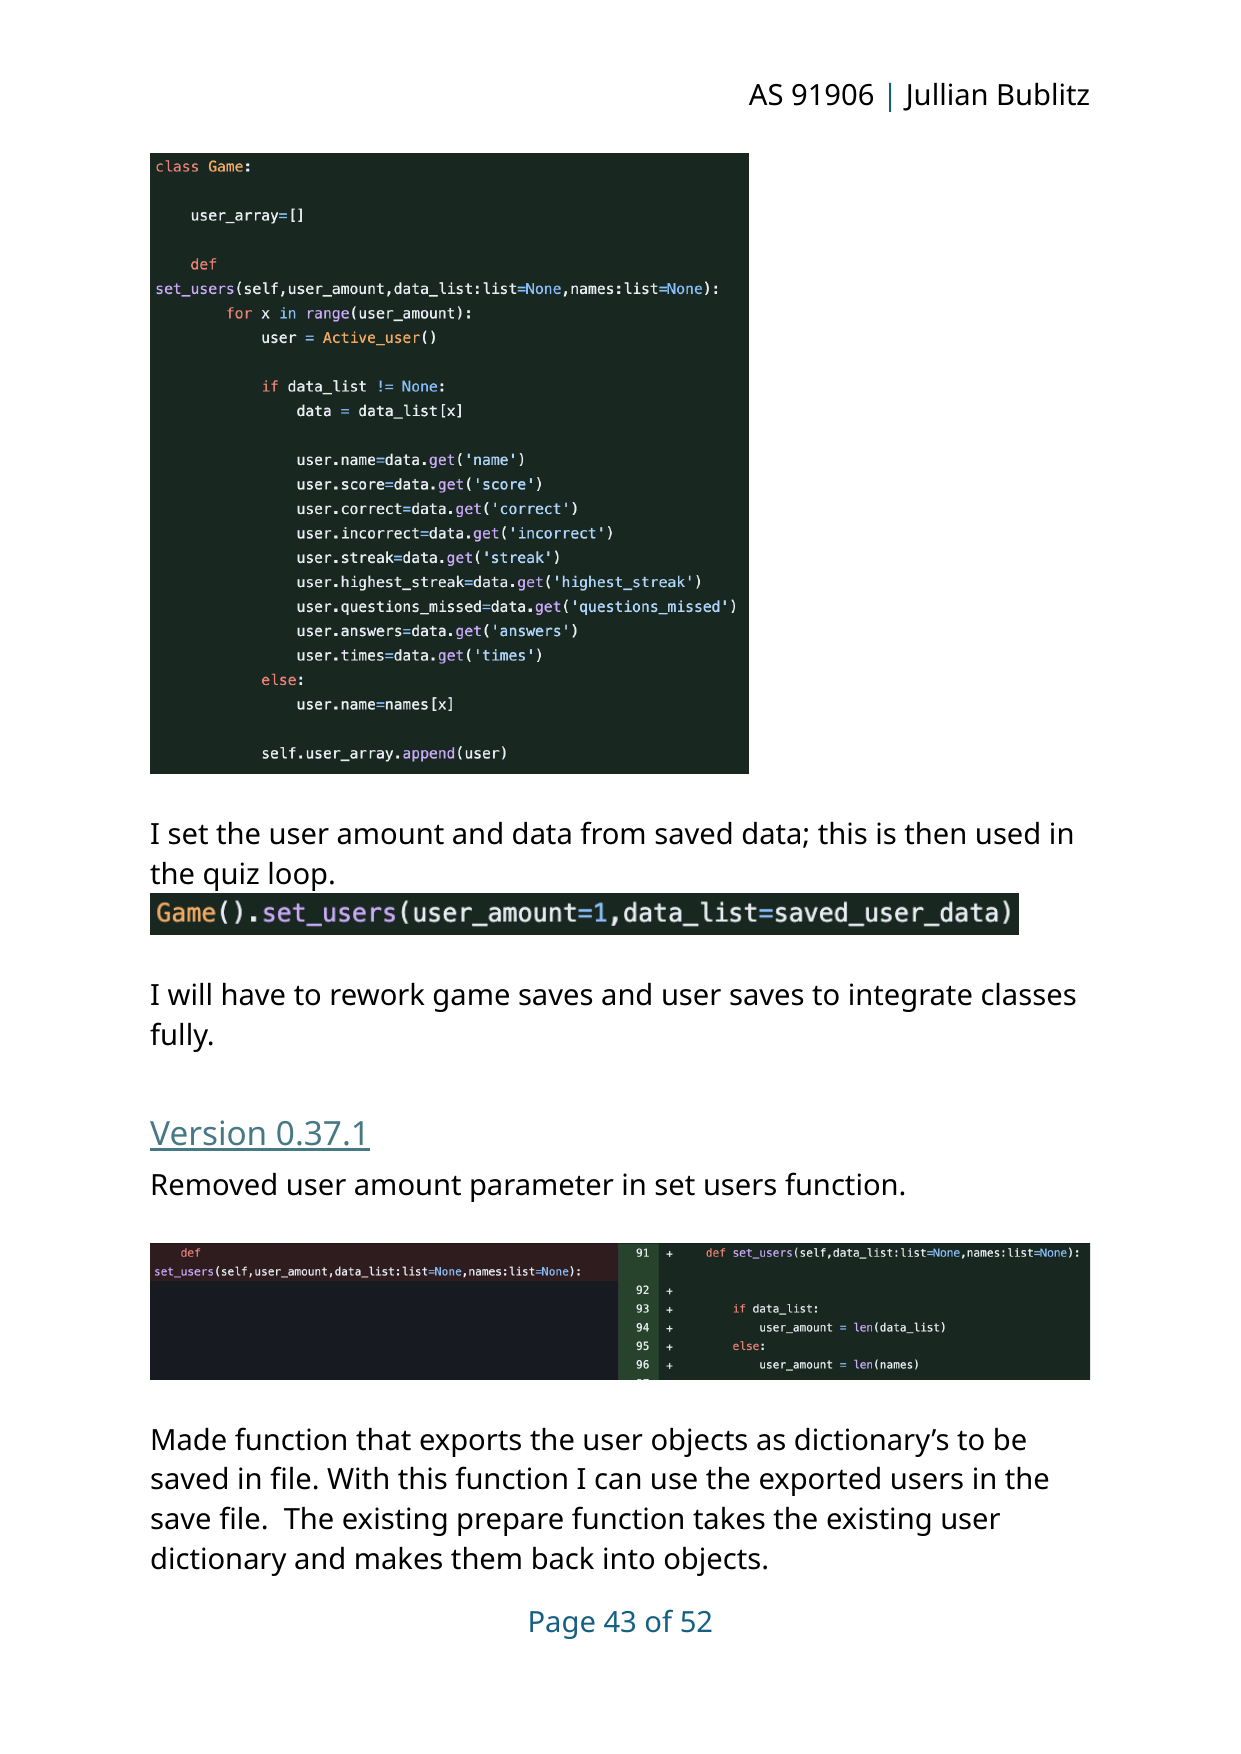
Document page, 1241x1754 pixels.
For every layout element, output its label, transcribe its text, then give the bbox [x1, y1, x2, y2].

picture [150, 1243, 1091, 1380]
text I set the user amount and data from saved data; this is then used in the quiz loop. [150, 814, 1090, 893]
text Made function that exports the user objects as dictionary’s to be saved in file. With this function I can use the exported users in the save file. The existing prepare function takes the existing user dictionary and makes them back into objects. [150, 1419, 1090, 1578]
subtitle Version 0.37.1 [150, 1110, 1090, 1156]
picture [150, 893, 1019, 935]
text Removed user amount parameter in set users function. [150, 1164, 1090, 1203]
text I will have to rework game saves and user saves to integrate classes fully. [150, 974, 1090, 1054]
picture [150, 153, 749, 774]
